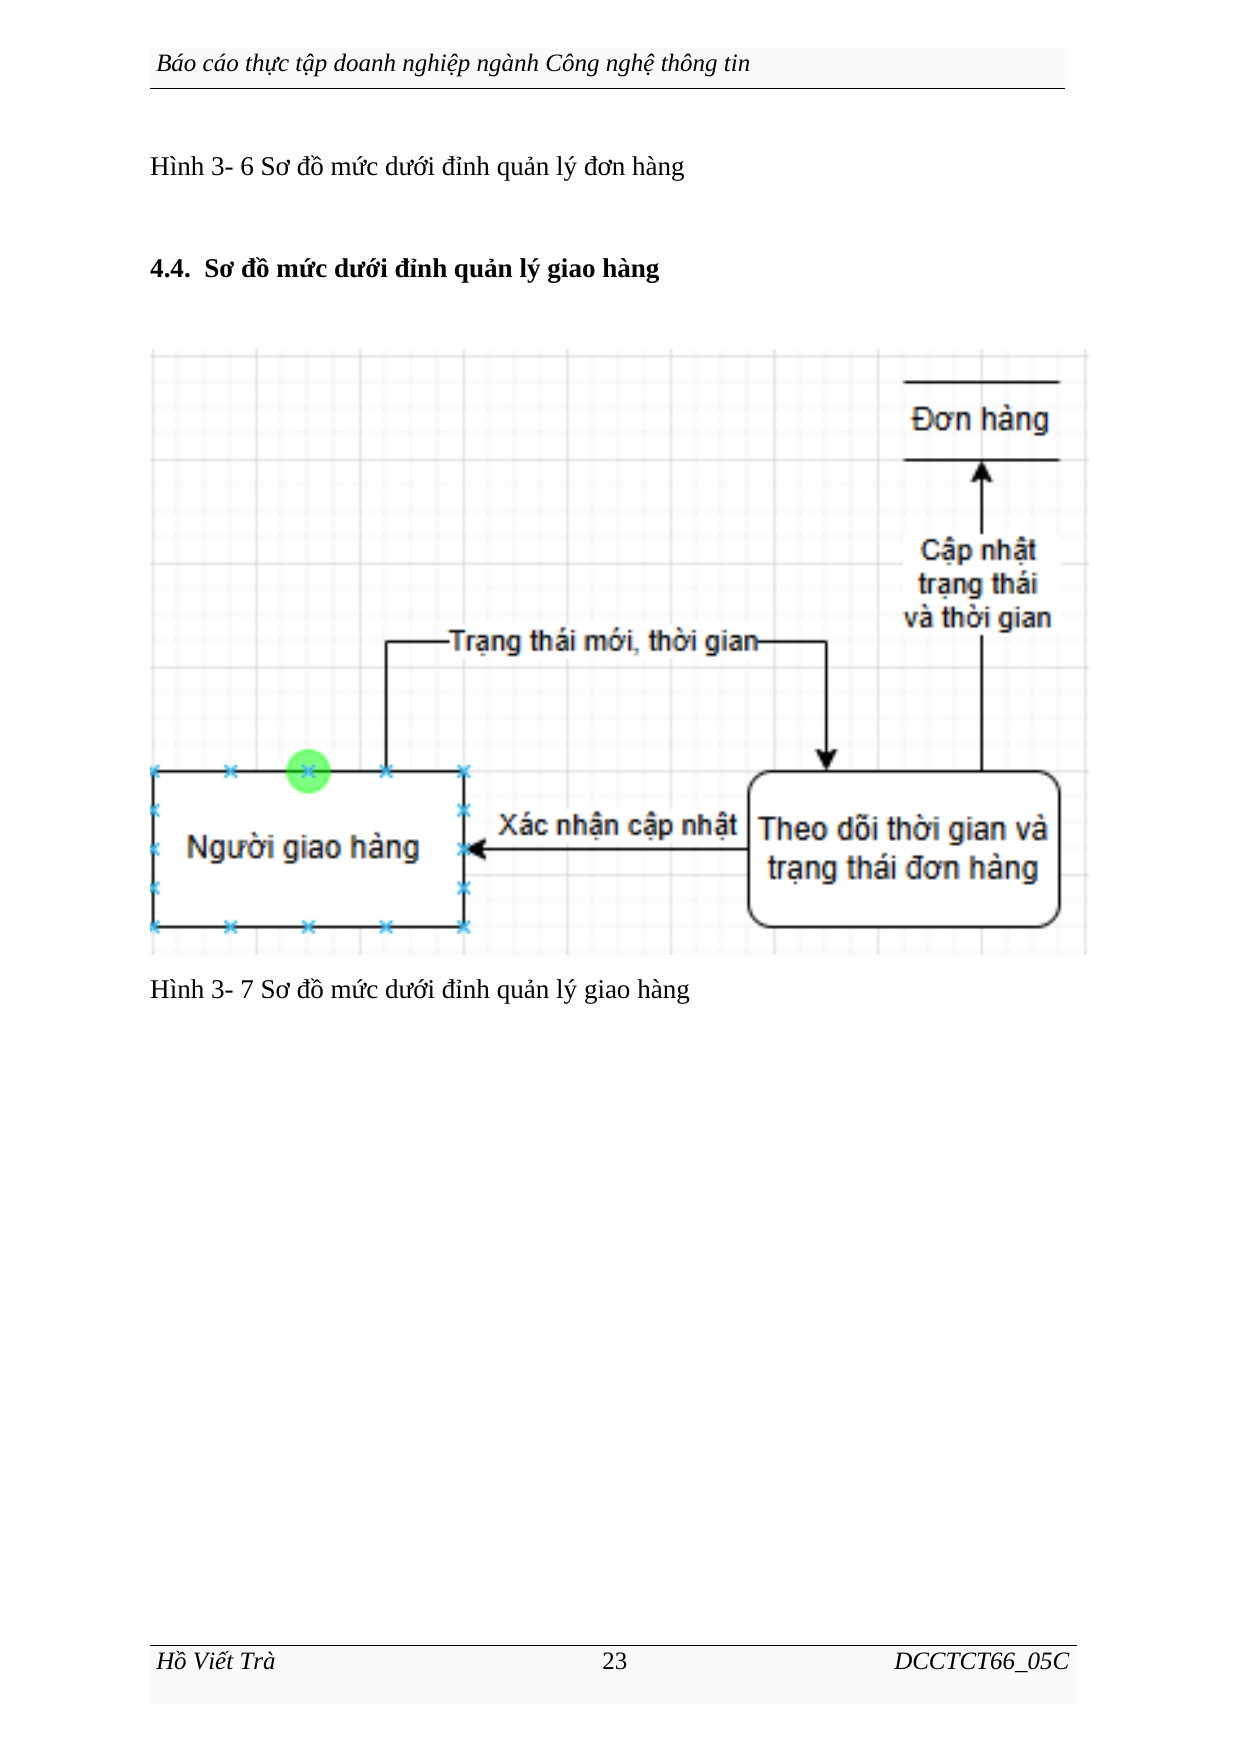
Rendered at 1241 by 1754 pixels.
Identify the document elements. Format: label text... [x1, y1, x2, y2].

text Hình 3- 6 Sơ đồ mức dưới đỉnh quản lý đơn hàng [150, 150, 1090, 181]
picture [150, 349, 1090, 955]
text Hình 3- 7 Sơ đồ mức dưới đỉnh quản lý giao hàng [150, 973, 1090, 1005]
subtitle 4.4. Sơ đồ mức dưới đỉnh quản lý giao hàng [150, 252, 1090, 283]
